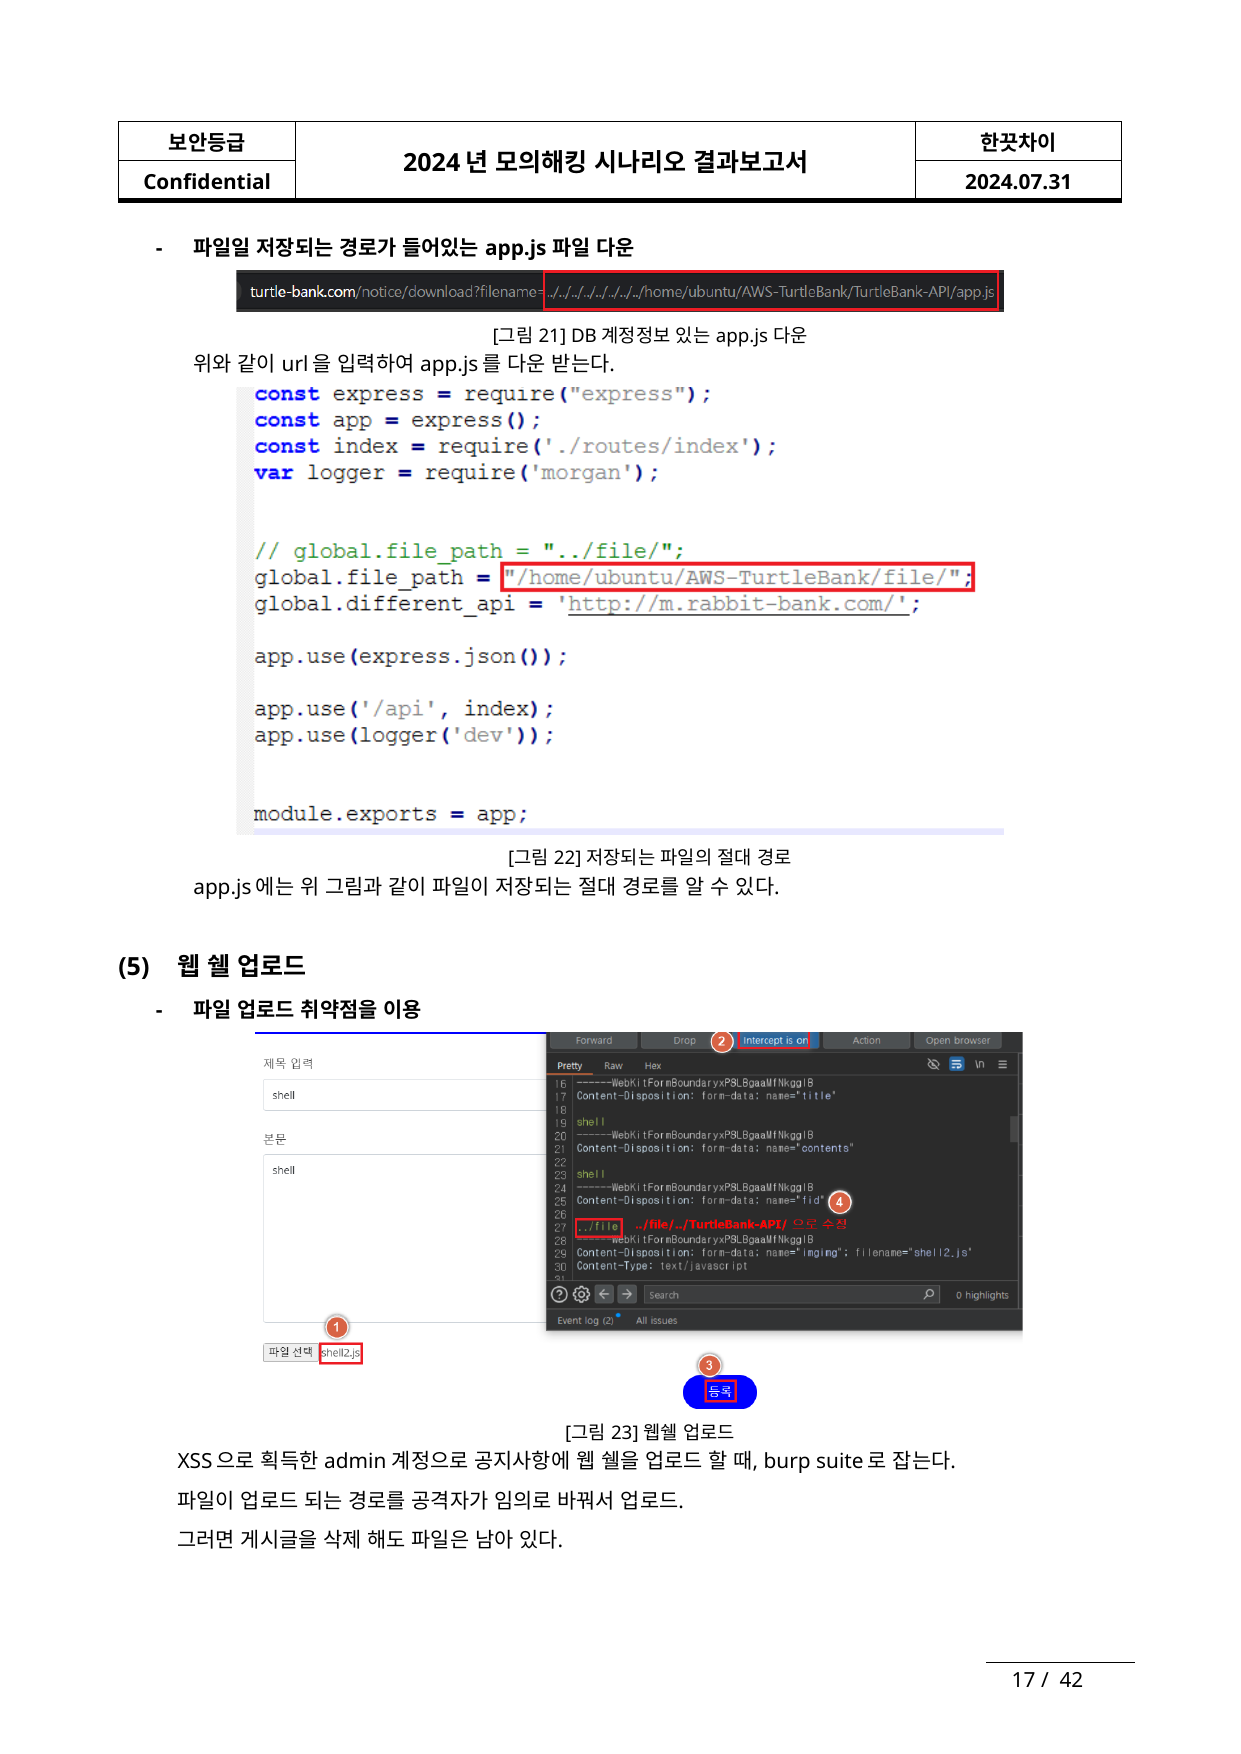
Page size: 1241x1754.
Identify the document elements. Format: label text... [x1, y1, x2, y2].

text 그러면 게시글을 삭제 해도 파일은 남아 있다. [177, 1523, 1122, 1554]
picture [236, 387, 1004, 835]
text XSS으로 획득한 admin 계정으로 공지사항에 웹 쉘을 업로드 할 때, burp suite로 잡는다. [177, 1445, 1122, 1475]
list 파일 업로드 취약점을 이용 [156, 993, 1122, 1024]
list 파일일 저장되는 경로가 들어있는 app.js 파일 다운 [156, 231, 1122, 262]
text 위와 같이 url을 입력하여 app.js를 다운 받는다. [193, 348, 1122, 378]
text 파일이 업로드 되는 경로를 공격자가 임의로 바꿔서 업로드. [177, 1484, 1122, 1514]
list 웹 쉘 업로드 [118, 946, 1122, 983]
picture [236, 270, 1004, 312]
picture [255, 1032, 1023, 1409]
text app.js에는 위 그림과 같이 파일이 저장되는 절대 경로를 알 수 있다. [193, 870, 1122, 901]
